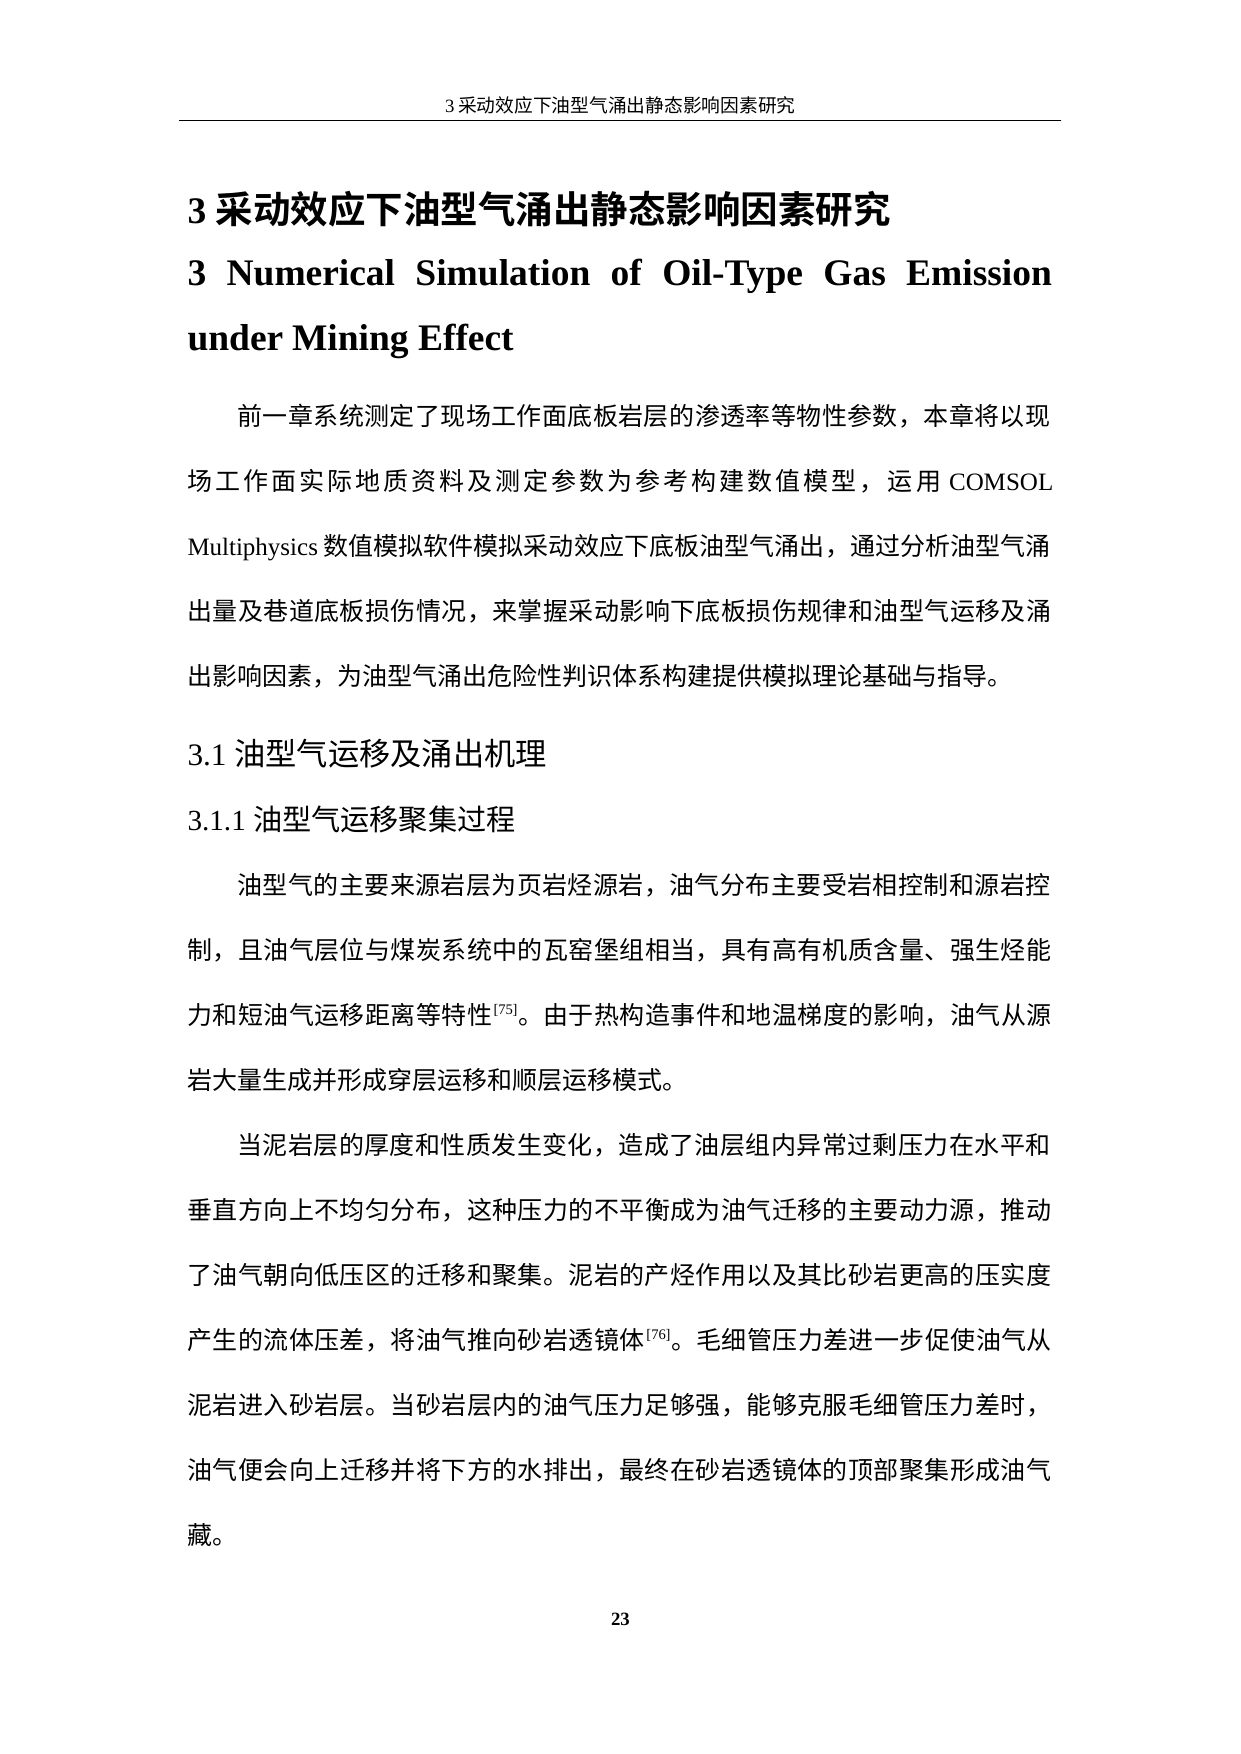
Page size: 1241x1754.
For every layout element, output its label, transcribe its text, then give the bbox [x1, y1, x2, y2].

text 当泥岩层的厚度和性质发生变化，造成了油层组内异常过剩压力在水平和垂直方向上不均匀分布，这种压力的不平衡成为油气迁移的主要动力源，推动了油气朝向低压区的迁移和聚集。泥岩的产烃作用以及其比砂岩更高的压实度产生的流体压差，将油气推向砂岩透镜体[76]。毛细管压力差进一步促使油气从泥岩进入砂岩层。当砂岩层内的油气压力足够强，能够克服毛细管压力差时，油气便会向上迁移并将下方的水排出，最终在砂岩透镜体的顶部聚集形成油气藏。 [187, 1111, 1053, 1566]
list 油型气运移聚集过程 [187, 797, 1053, 839]
text 前一章系统测定了现场工作面底板岩层的渗透率等物性参数，本章将以现场工作面实际地质资料及测定参数为参考构建数值模型，运用COMSOL Multiphysics数值模拟软件模拟采动效应下底板油型气涌出，通过分析油型气涌出量及巷道底板损伤情况，来掌握采动影响下底板损伤规律和油型气运移及涌出影响因素，为油型气涌出危险性判识体系构建提供模拟理论基础与指导。 [187, 382, 1053, 707]
text 油型气的主要来源岩层为页岩烃源岩，油气分布主要受岩相控制和源岩控制，且油气层位与煤炭系统中的瓦窑堡组相当，具有高有机质含量、强生烃能力和短油气运移距离等特性[75]。由于热构造事件和地温梯度的影响，油气从源岩大量生成并形成穿层运移和顺层运移模式。 [187, 851, 1053, 1111]
list 油型气运移及涌出机理 [187, 719, 1053, 784]
subtitle 采动效应下油型气涌出静态影响因素研究 [187, 174, 1053, 239]
text 3 Numerical Simulation of Oil-Type Gas Emission under Mining Effect [187, 239, 1053, 369]
